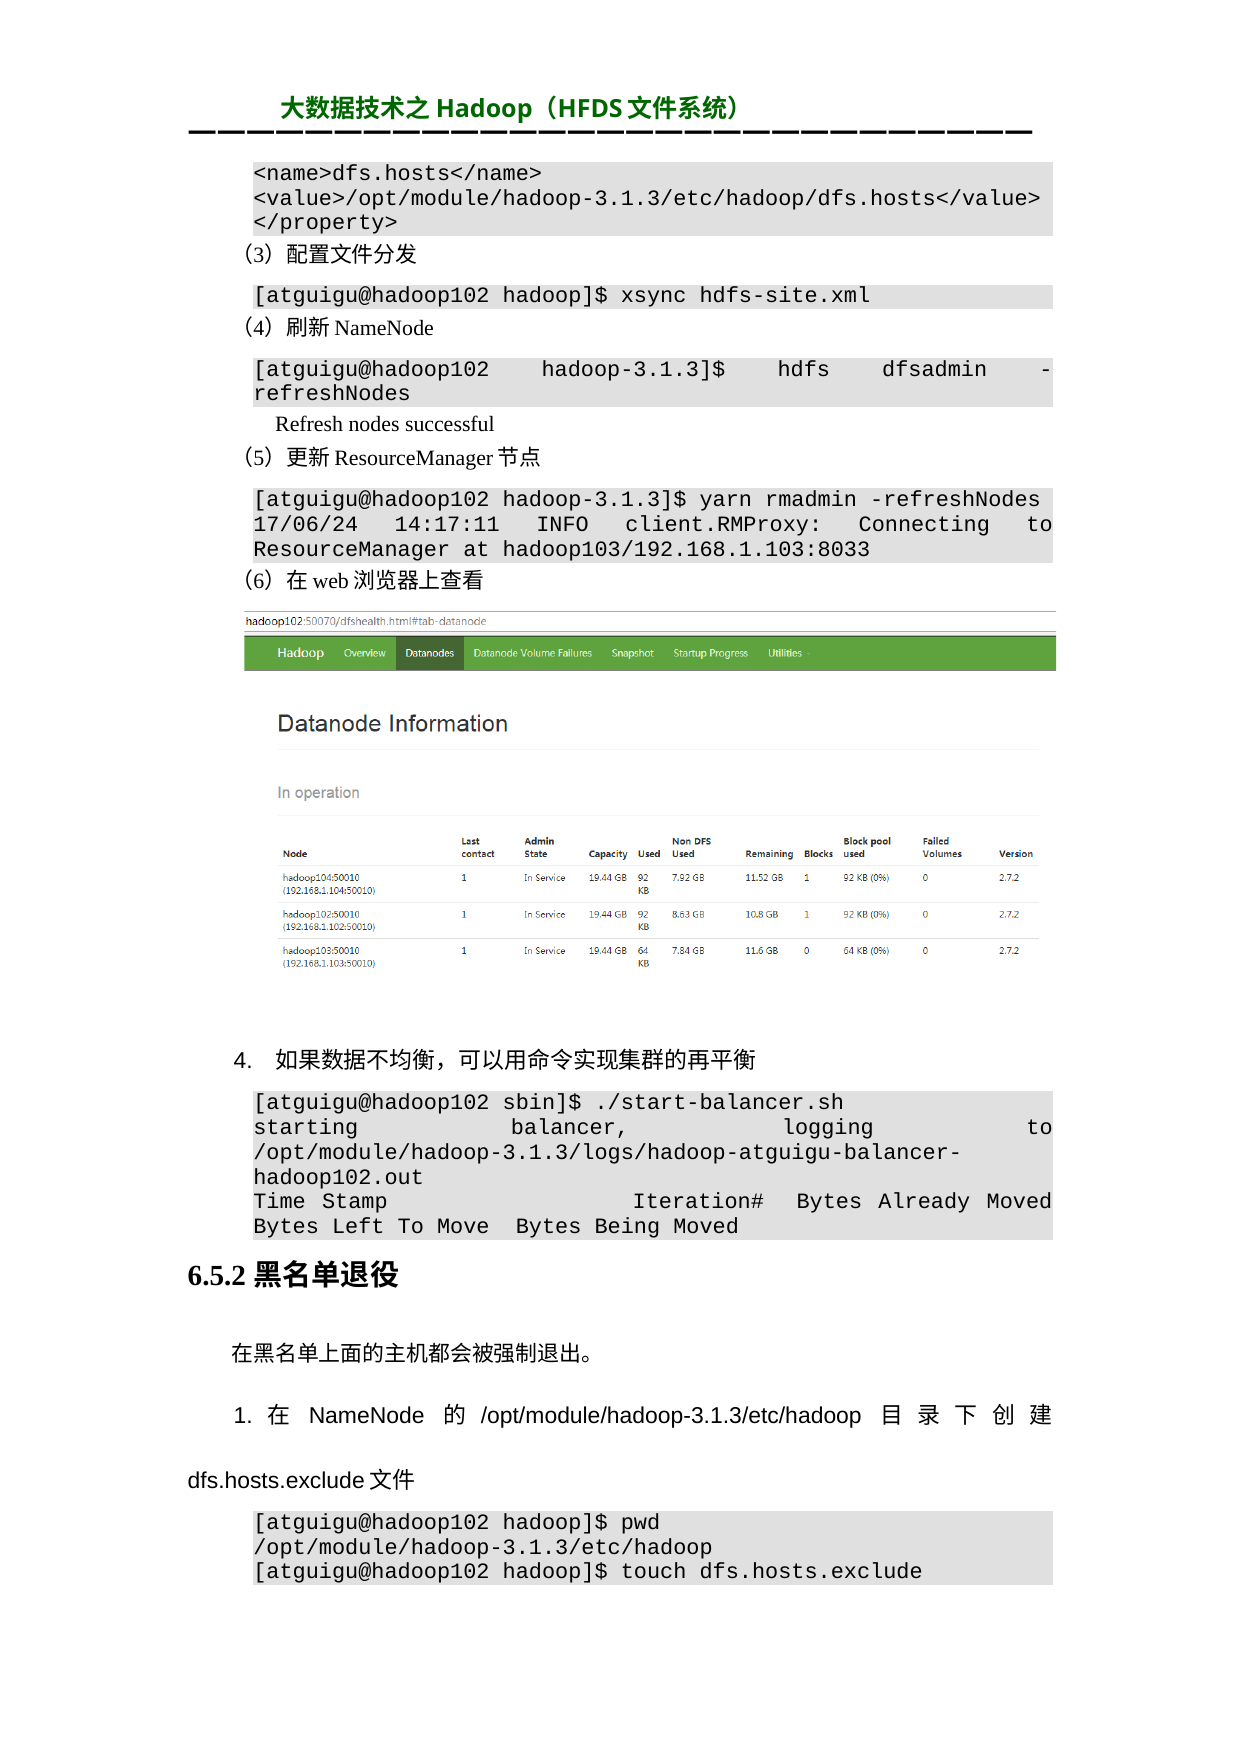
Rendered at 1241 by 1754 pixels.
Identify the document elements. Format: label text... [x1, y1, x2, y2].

text （3）配置文件分发 [187, 236, 1053, 269]
text [atguigu@hadoop102 hadoop-3.1.3]$ hdfs dfsadmin -refreshNodes [253, 358, 1053, 407]
text 在黑名单上面的主机都会被强制退出。 [187, 1336, 1053, 1368]
text [atguigu@hadoop102 hadoop]$ xsync hdfs-site.xml [253, 285, 1053, 309]
text [atguigu@hadoop102 hadoop-3.1.3]$ yarn rmadmin -refreshNodes [253, 488, 1053, 513]
text 4. 如果数据不均衡，可以用命令实现集群的再平衡 [187, 1026, 1053, 1091]
subtitle 6.5.2 黑名单退役 [187, 1240, 1053, 1305]
text （6）在web浏览器上查看 [187, 563, 1053, 595]
text 1.在NameNode的/opt/module/hadoop-3.1.3/etc/hadoop目录下创建dfs.hosts.exclude文件 [187, 1381, 1053, 1511]
text </property> [253, 212, 1053, 236]
text <name>dfs.hosts</name> [253, 162, 1053, 187]
text starting balancer, logging to /opt/module/hadoop-3.1.3/logs/hadoop-atguigu-balancer-hadoop102.out [253, 1116, 1053, 1191]
text （4）刷新NameNode [187, 309, 1053, 342]
text （5）更新ResourceManager节点 [187, 440, 1053, 472]
text [atguigu@hadoop102 sbin]$ ./start-balancer.sh [253, 1091, 1053, 1116]
text /opt/module/hadoop-3.1.3/etc/hadoop [253, 1536, 1053, 1561]
text [atguigu@hadoop102 hadoop]$ pwd [253, 1511, 1053, 1536]
text <value>/opt/module/hadoop-3.1.3/etc/hadoop/dfs.hosts</value> [253, 187, 1053, 212]
text [atguigu@hadoop102 hadoop]$ touch dfs.hosts.exclude [253, 1561, 1053, 1585]
text Time Stamp Iteration# Bytes Already Moved Bytes Left To Move Bytes Being Moved [253, 1191, 1053, 1240]
text 17/06/24 14:17:11 INFO client.RMProxy: Connecting to ResourceManager at hadoop103/192.168.1.103:8033 [253, 513, 1053, 563]
picture [244, 611, 1057, 984]
text Refresh nodes successful [187, 407, 1053, 440]
